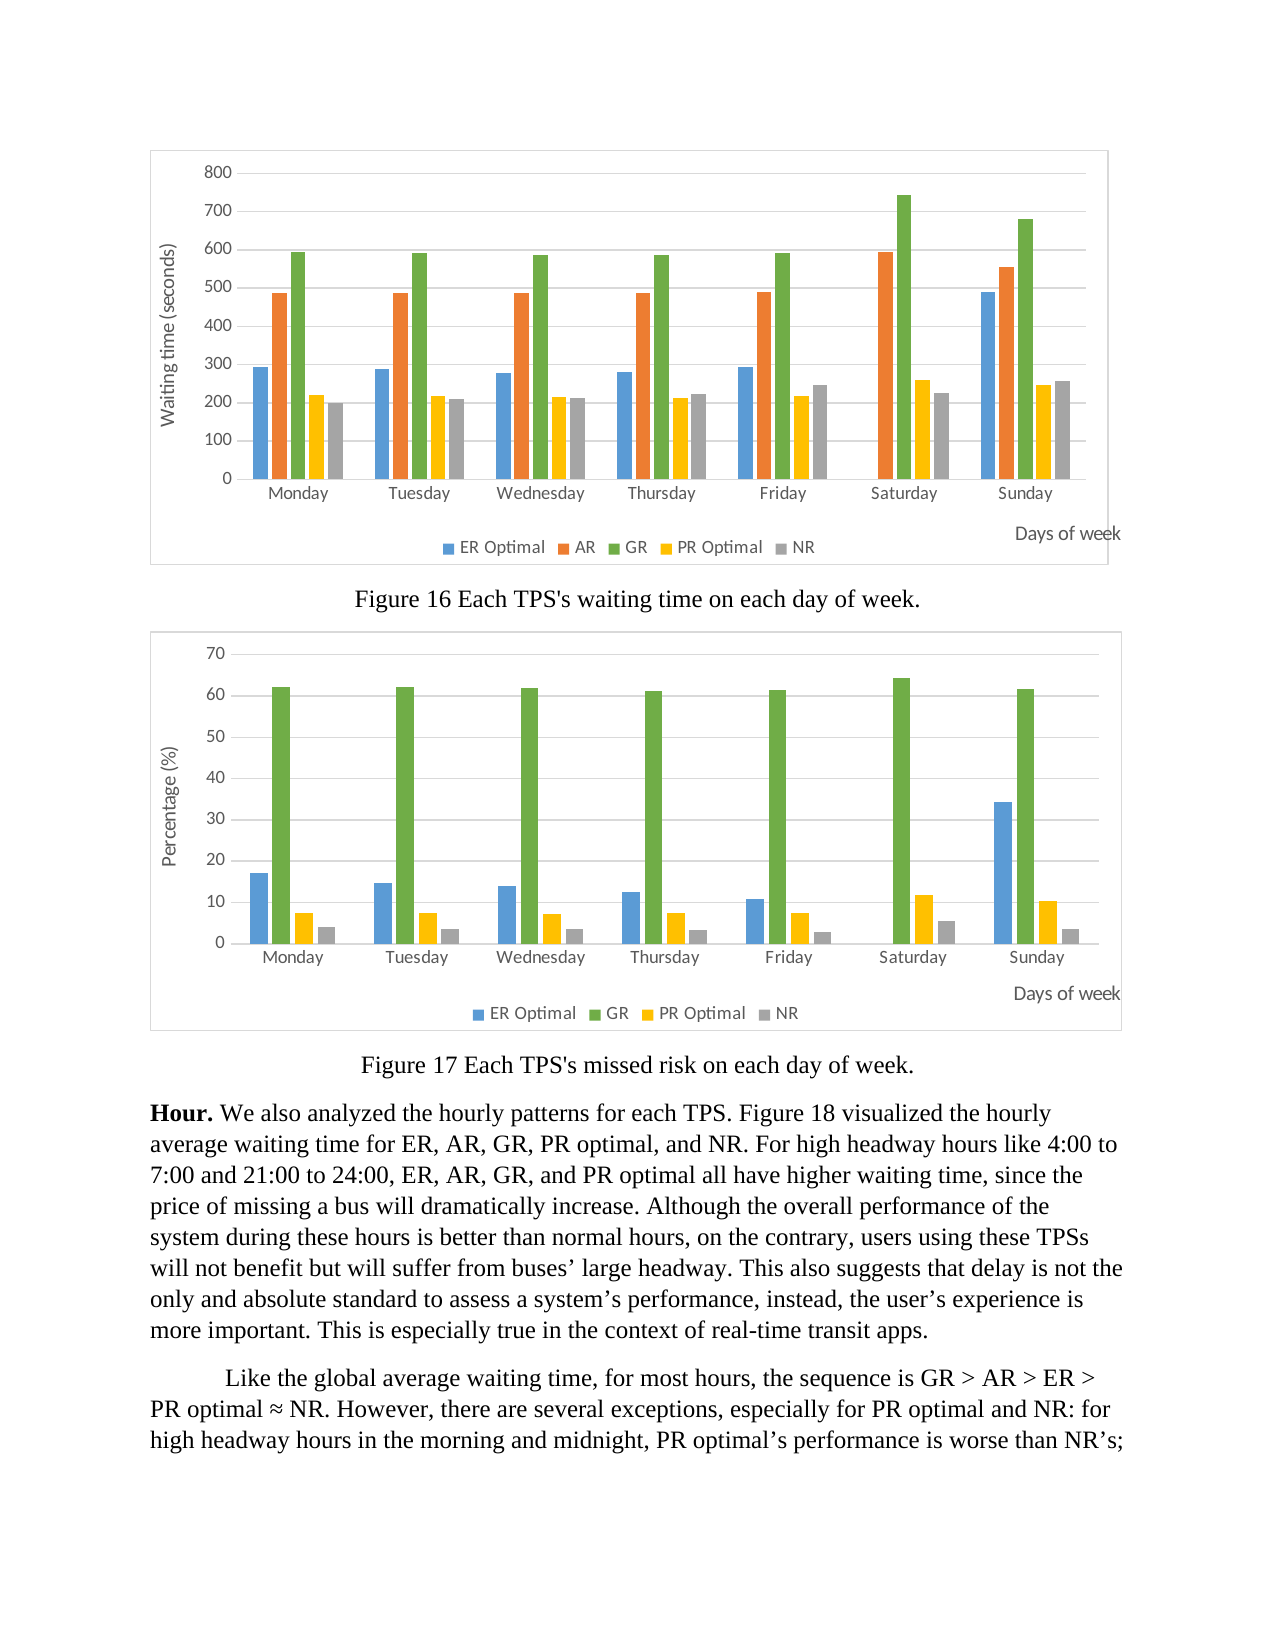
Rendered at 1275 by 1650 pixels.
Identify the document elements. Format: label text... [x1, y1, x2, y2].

text Hour. We also analyzed the hourly patterns for each TPS. Figure 16 visualized the hourly average waiting time for ER, AR, GR, PR optimal, and NR. For high headway hours like 4:00 to 7:00 and 21:00 to 24:00, ER, AR, GR, and PR optimal all have higher waiting time, since the price of missing a bus will dramatically increase. Although the overall performance of the system during these hours is better than normal hours, on the contrary, users using these TPSs will not benefit but will suffer from buses’ large headway. This also suggests that delay is not the only and absolute standard to assess a system’s performance, instead, the user’s experience is more important. This is especially true in the context of real-time transit apps. [150, 1098, 1125, 1344]
text Figure 16 Each TPS's waiting time on each day of week. [150, 584, 1125, 612]
text Figure 17 Each TPS's missed risk on each day of week. [150, 1050, 1125, 1079]
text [150, 1363, 1125, 1454]
